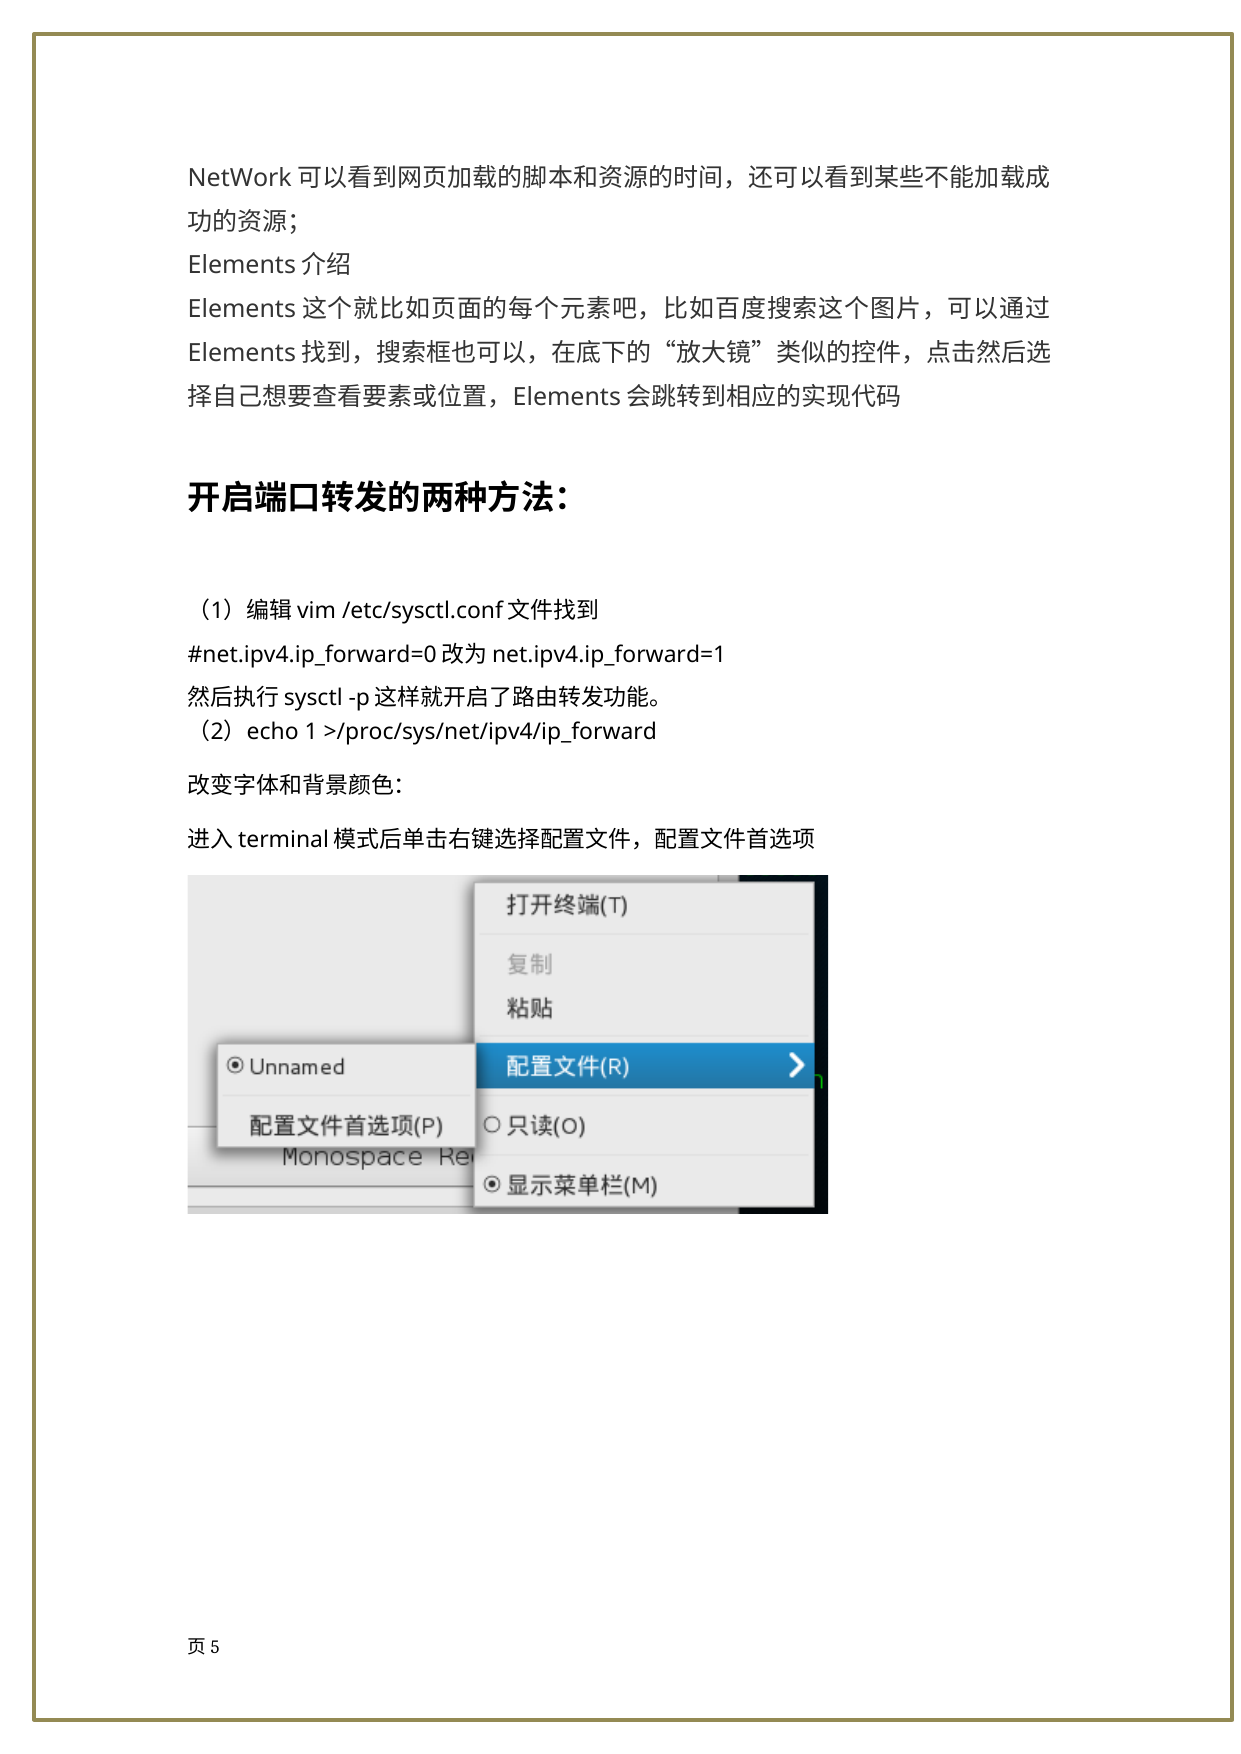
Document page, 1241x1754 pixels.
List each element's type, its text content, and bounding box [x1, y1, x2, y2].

text （2）echo 1 >/proc/sys/net/ipv4/ip_forward [187, 712, 1053, 746]
text 进入terminal模式后单击右键选择配置文件，配置文件首选项 [187, 821, 1053, 854]
text Elements这个就比如页面的每个元素吧，比如百度搜索这个图片，可以通过Elements找到，搜索框也可以，在底下的“放大镜”类似的控件，点击然后选择自己想要查看要素或位置，Elements会跳转到相应的实现代码 [187, 281, 1053, 412]
text （1）编辑vim /etc/sysctl.conf文件找到 [187, 581, 1053, 625]
picture [187, 875, 829, 1214]
text 然后执行sysctl -p这样就开启了路由转发功能。 [187, 669, 1053, 712]
text #net.ipv4.ip_forward=0改为net.ipv4.ip_forward=1 [187, 625, 1053, 669]
text Elements介绍 [187, 237, 1053, 281]
subtitle 开启端口转发的两种方法： [187, 471, 1053, 519]
text NetWork可以看到网页加载的脚本和资源的时间，还可以看到某些不能加载成功的资源； [187, 150, 1053, 237]
text 改变字体和背景颜色： [187, 767, 1053, 800]
